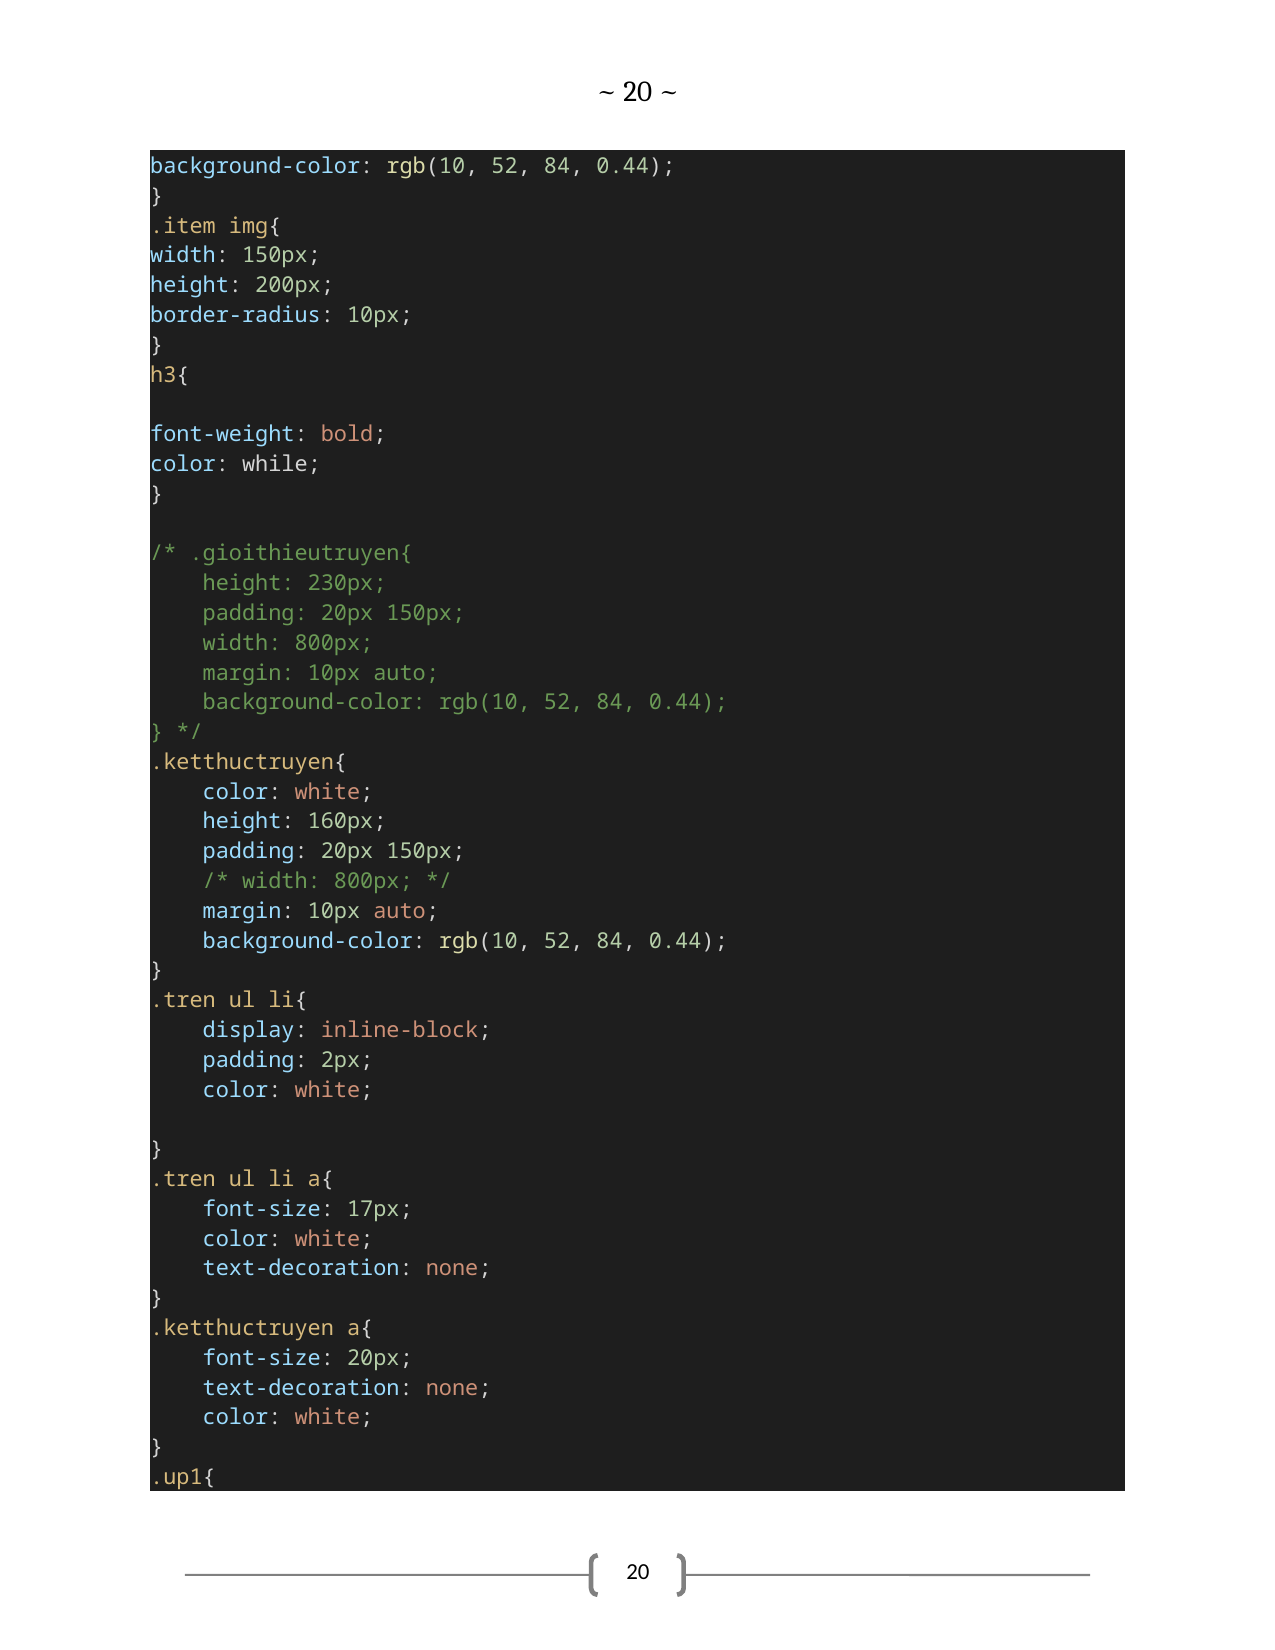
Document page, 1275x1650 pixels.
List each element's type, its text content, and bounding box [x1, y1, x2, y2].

text } [150, 954, 1125, 984]
text margin: 10px auto; [150, 895, 1125, 924]
text padding: 2px; [150, 1044, 1125, 1073]
text height: 160px; [150, 805, 1125, 835]
text } */ [150, 716, 1125, 746]
text /* .gioithieutruyen{ [150, 537, 1125, 567]
text } [150, 1133, 1125, 1163]
text .item img{ [150, 209, 1125, 239]
text color: while; [150, 448, 1125, 478]
text height: 200px; [150, 269, 1125, 299]
text font-weight: bold; [150, 418, 1125, 448]
text background-color: rgb(10, 52, 84, 0.44); [150, 150, 1125, 180]
text text-decoration: none; [150, 1252, 1125, 1282]
text .tren ul li{ [150, 984, 1125, 1014]
text color: white; [150, 1222, 1125, 1252]
text } [150, 180, 1125, 209]
text width: 800px; [150, 627, 1125, 656]
text } [150, 478, 1125, 507]
text background-color: rgb(10, 52, 84, 0.44); [150, 924, 1125, 954]
text font-size: 20px; [150, 1342, 1125, 1371]
text .ketthuctruyen a{ [150, 1312, 1125, 1342]
text height: 230px; [150, 567, 1125, 597]
text .ketthuctruyen{ [150, 746, 1125, 776]
text padding: 20px 150px; [150, 835, 1125, 865]
text padding: 20px 150px; [150, 597, 1125, 627]
text } [150, 329, 1125, 358]
text color: white; [150, 1073, 1125, 1103]
text .up1{ [150, 1461, 1125, 1491]
text border-radius: 10px; [150, 299, 1125, 329]
text h3{ [150, 358, 1125, 388]
text background-color: rgb(10, 52, 84, 0.44); [150, 686, 1125, 716]
text color: white; [150, 1401, 1125, 1431]
text display: inline-block; [150, 1014, 1125, 1044]
text /* width: 800px; */ [150, 865, 1125, 895]
text } [150, 1282, 1125, 1312]
text } [150, 1431, 1125, 1461]
text .tren ul li a{ [150, 1163, 1125, 1193]
text text-decoration: none; [150, 1371, 1125, 1401]
text font-size: 17px; [150, 1193, 1125, 1222]
text width: 150px; [150, 239, 1125, 269]
text margin: 10px auto; [150, 656, 1125, 686]
text color: white; [150, 776, 1125, 805]
